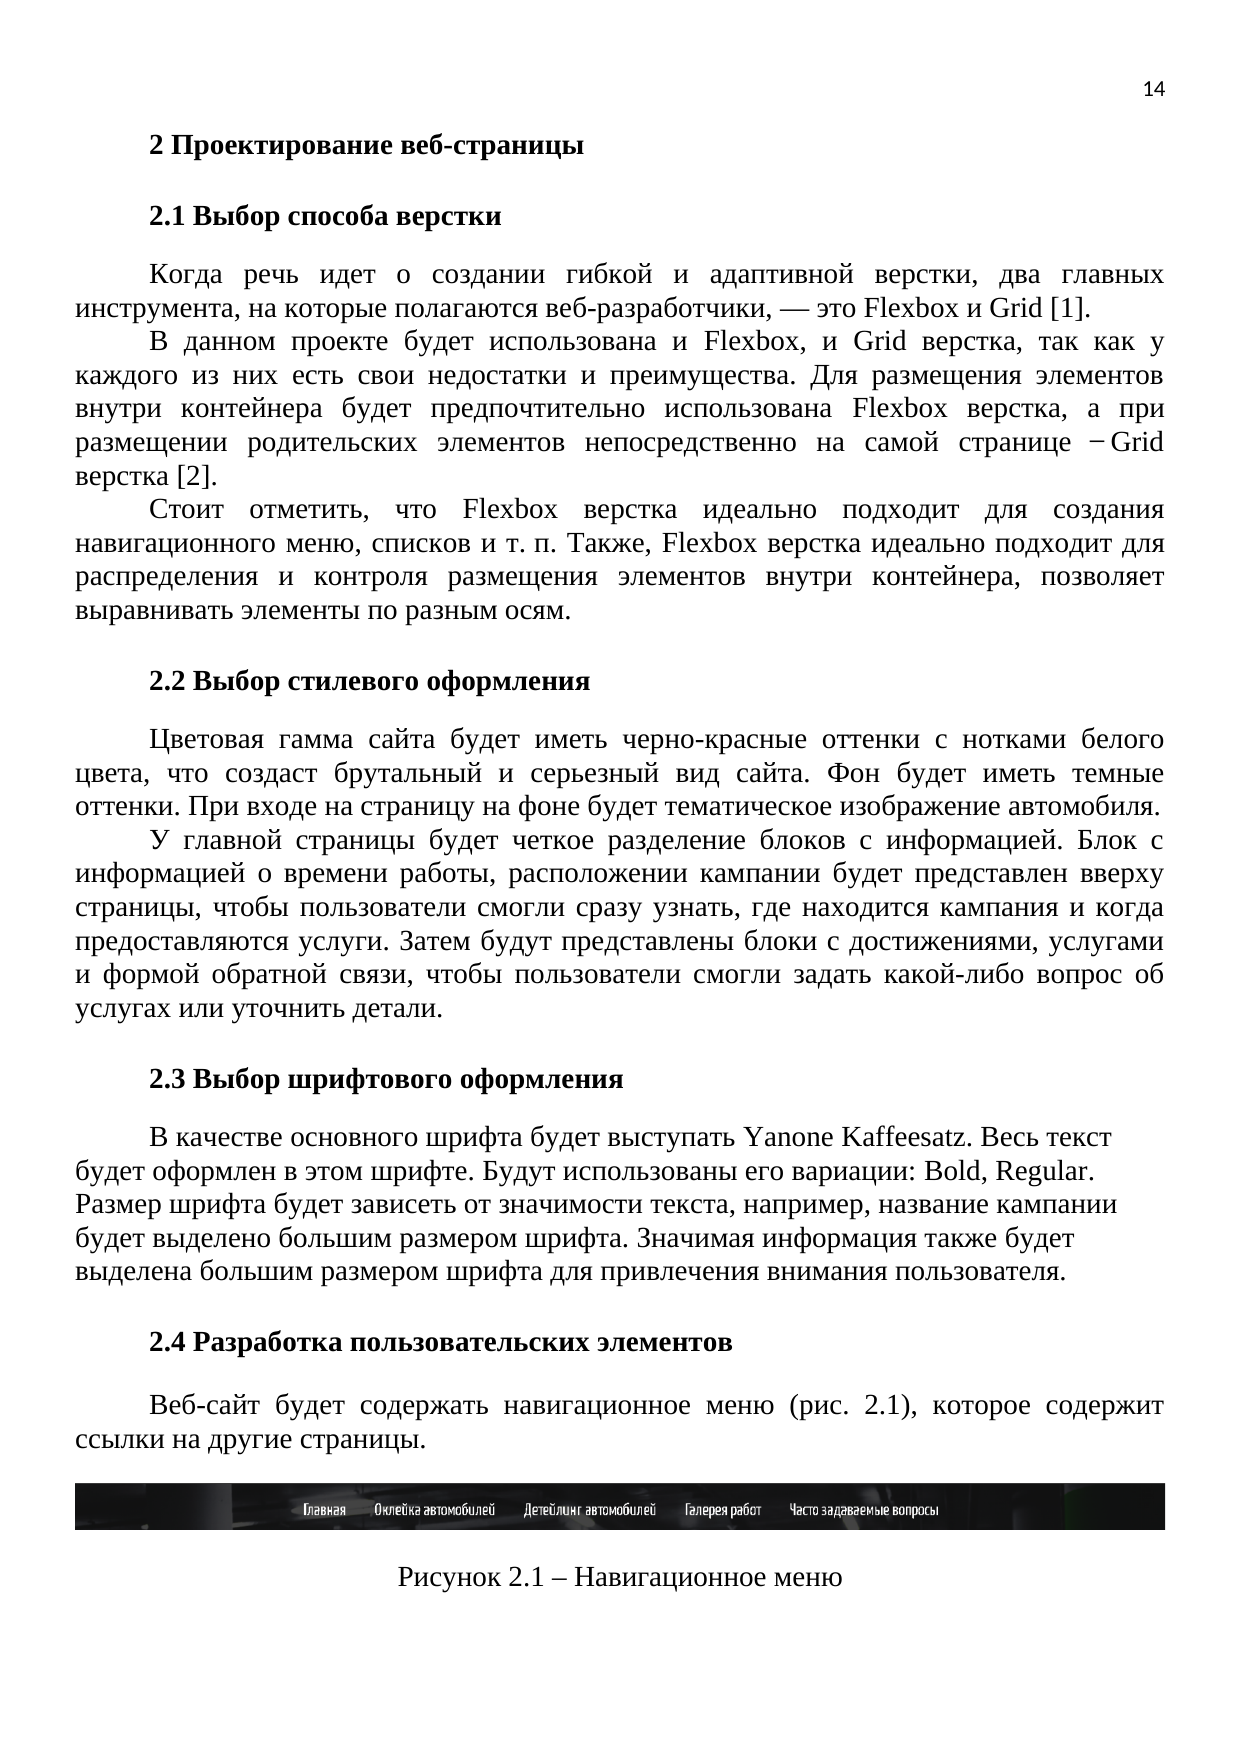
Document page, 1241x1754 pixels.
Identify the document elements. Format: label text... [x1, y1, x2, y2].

subtitle 2.4 Разработка пользовательских элементов [75, 1324, 1165, 1358]
text В данном проекте будет использована и Flexbox, и Grid верстка, так как у каждого из них есть свои недостатки и преимущества. Для размещения элементов внутри контейнера будет предпочтительно использована Flexbox верстка, а при размещении родительских элементов непосредственно на самой странице ̶ Grid верстка [2]. [75, 323, 1165, 491]
subtitle 2.2 Выбор стилевого оформления [75, 663, 1165, 696]
subtitle 2.1 Выбор способа верстки [75, 198, 1165, 231]
text Стоит отметить, что Flexbox верстка идеально подходит для создания навигационного меню, списков и т. п. Также, Flexbox верстка идеально подходит для распределения и контроля размещения элементов внутри контейнера, позволяет выравнивать элементы по разным осям. [75, 491, 1165, 625]
picture [75, 1483, 1166, 1530]
text У главной страницы будет четкое разделение блоков с информацией. Блок с информацией о времени работы, расположении кампании будет представлен вверху страницы, чтобы пользователи смогли сразу узнать, где находится кампания и когда предоставляются услуги. Затем будут представлены блоки с достижениями, услугами и формой обратной связи, чтобы пользователи смогли задать какой-либо вопрос об услугах или уточнить детали. [75, 822, 1165, 1023]
text Цветовая гамма сайта будет иметь черно-красные оттенки с нотками белого цвета, что создаст брутальный и серьезный вид сайта. Фон будет иметь темные оттенки. При входе на страницу на фоне будет тематическое изображение автомобиля. [75, 721, 1165, 822]
text В качестве основного шрифта будет выступать Yanone Kaffeesatz. Весь текст будет оформлен в этом шрифте. Будут использованы его вариации: Bold, Regular. Размер шрифта будет зависеть от значимости текста, например, название кампании будет выделено большим размером шрифта. Значимая информация также будет выделена большим размером шрифта для привлечения внимания пользователя. [75, 1119, 1165, 1287]
text Веб-сайт будет содержать навигационное меню (рис. 2.1), которое содержит ссылки на другие страницы. [75, 1387, 1165, 1454]
subtitle 2 Проектирование веб-страницы [75, 127, 1165, 160]
subtitle 2.3 Выбор шрифтового оформления [75, 1061, 1165, 1094]
text Когда речь идет о создании гибкой и адаптивной верстки, два главных инструмента, на которые полагаются веб-разработчики, — это Flexbox и Grid [1]. [75, 256, 1165, 323]
text Рисунок 2.1 – Навигационное меню [1, 1559, 1165, 1592]
